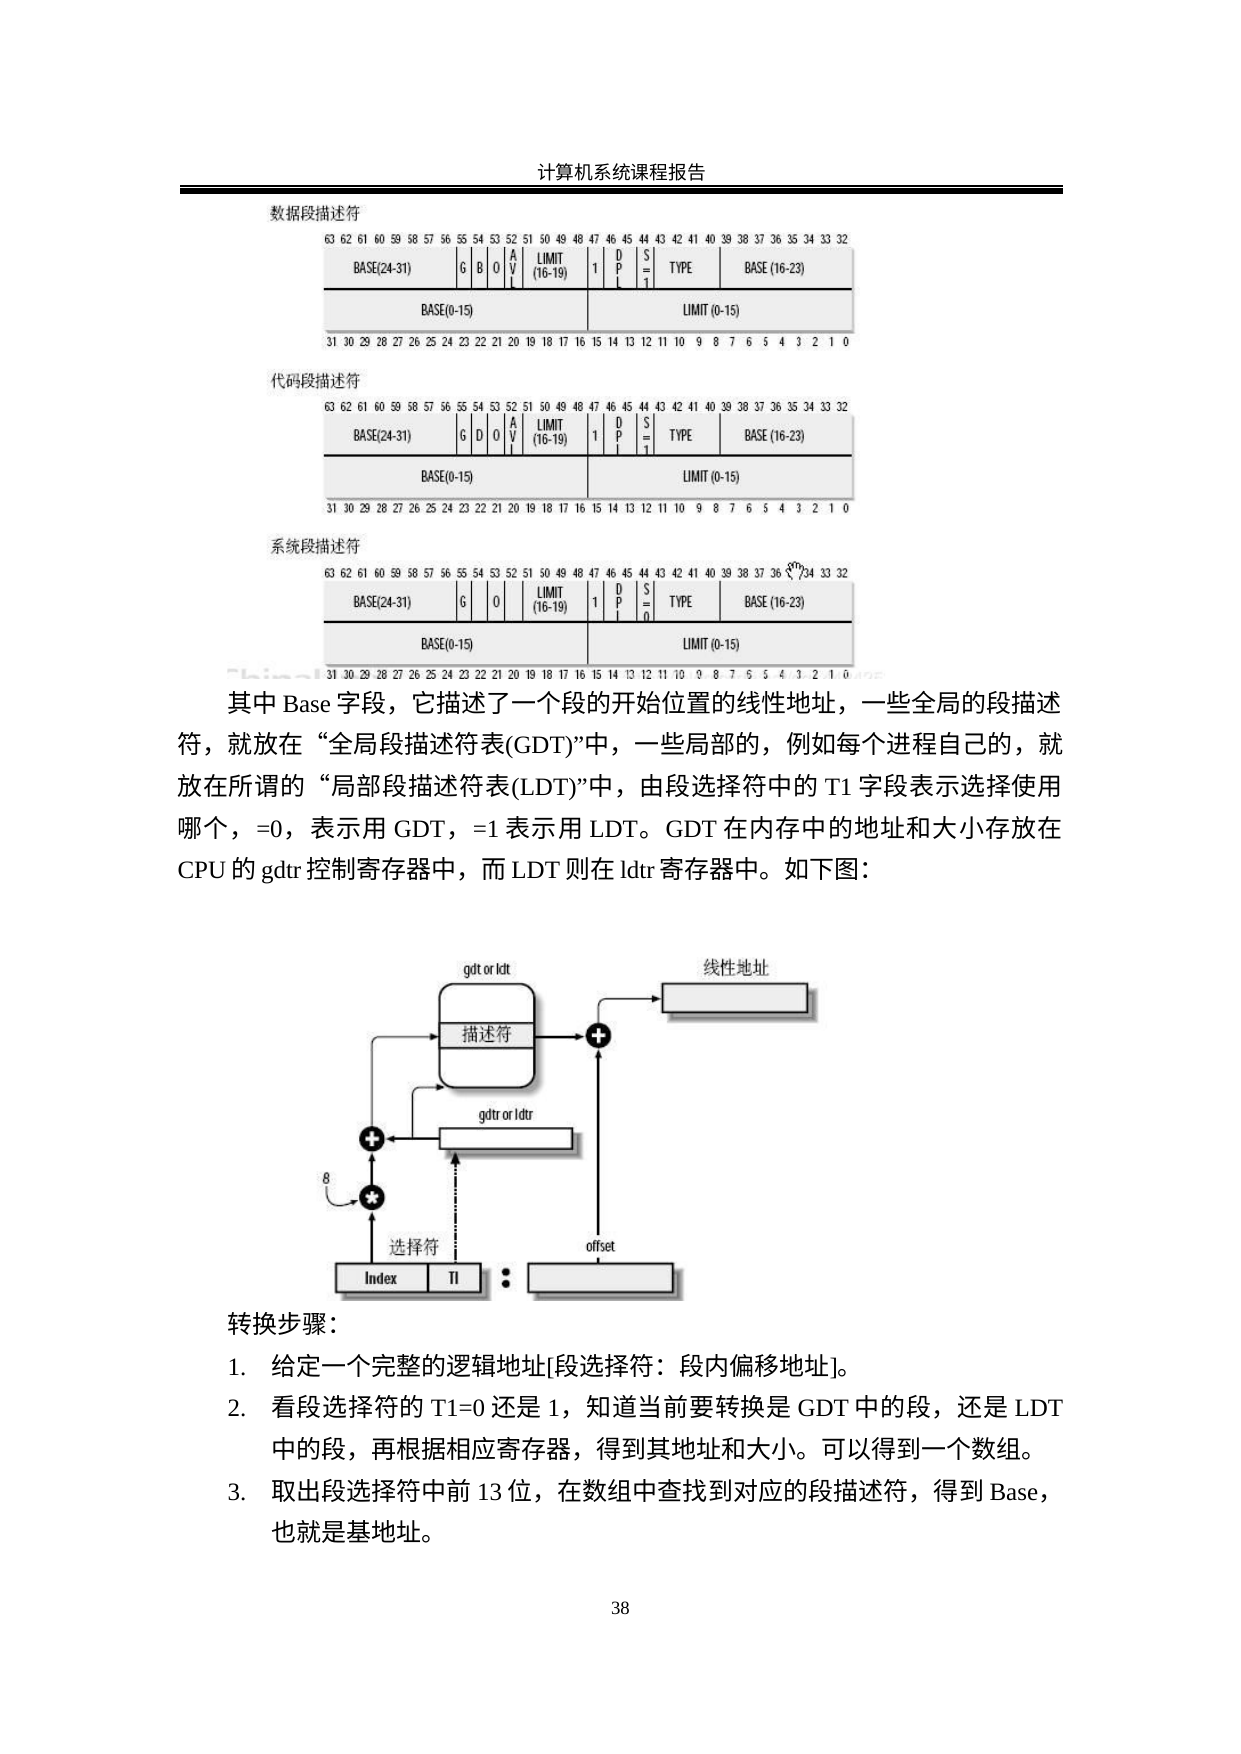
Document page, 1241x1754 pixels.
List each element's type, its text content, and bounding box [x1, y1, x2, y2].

text 转换步骤： [177, 1304, 1063, 1341]
picture [227, 200, 886, 679]
list 给定一个完整的逻辑地址[段选择符：段内偏移地址]。 [227, 1346, 1063, 1382]
picture [227, 957, 923, 1301]
text 其中Base字段，它描述了一个段的开始位置的线性地址，一些全局的段描述符，就放在“全局段描述符表(GDT)”中，一些局部的，例如每个进程自己的，就放在所谓的“局部段描述符表(LDT)”中，由段选择符中的T1字段表示选择使用哪个，=0，表示用GDT，=1表示用LDT。GDT在内存中的地址和大小存放在CPU的gdtr控制寄存器中，而LDT则在ldtr寄存器中。如下图： [177, 683, 1063, 886]
list 取出段选择符中前13位，在数组中查找到对应的段描述符，得到Base，也就是基地址。 [227, 1471, 1063, 1549]
list 看段选择符的T1=0还是1，知道当前要转换是GDT中的段，还是LDT中的段，再根据相应寄存器，得到其地址和大小。可以得到一个数组。 [227, 1388, 1063, 1466]
